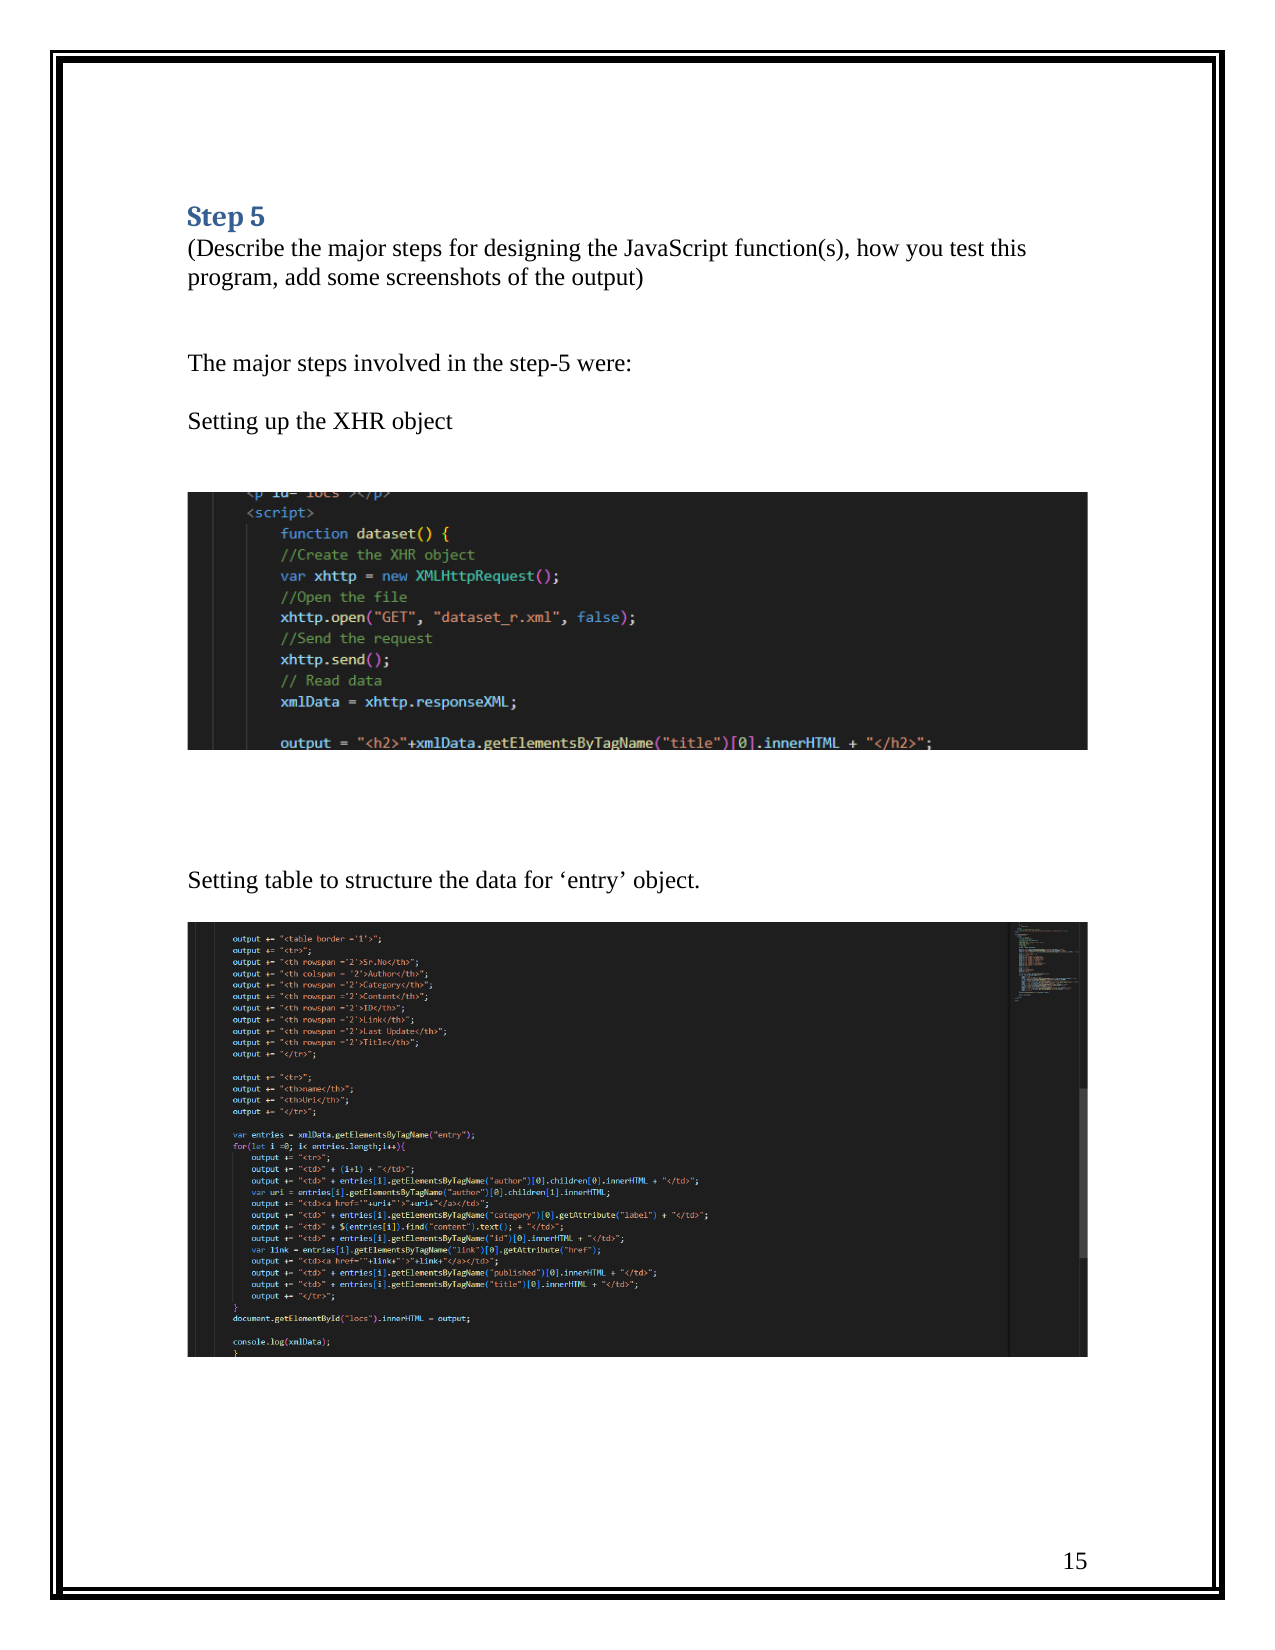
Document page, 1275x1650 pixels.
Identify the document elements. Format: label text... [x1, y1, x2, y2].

subtitle Step 5 [187, 200, 1087, 233]
text Setting table to structure the data for ‘entry’ object. [187, 865, 1087, 894]
text The major steps involved in the step-5 were: [187, 348, 1087, 377]
text Setting up the XHR object [187, 406, 1087, 435]
text (Describe the major steps for designing the JavaScript function(s), how you test this program, add some screenshots of the output) [187, 233, 1087, 291]
picture [187, 492, 1088, 750]
picture [187, 922, 1088, 1357]
